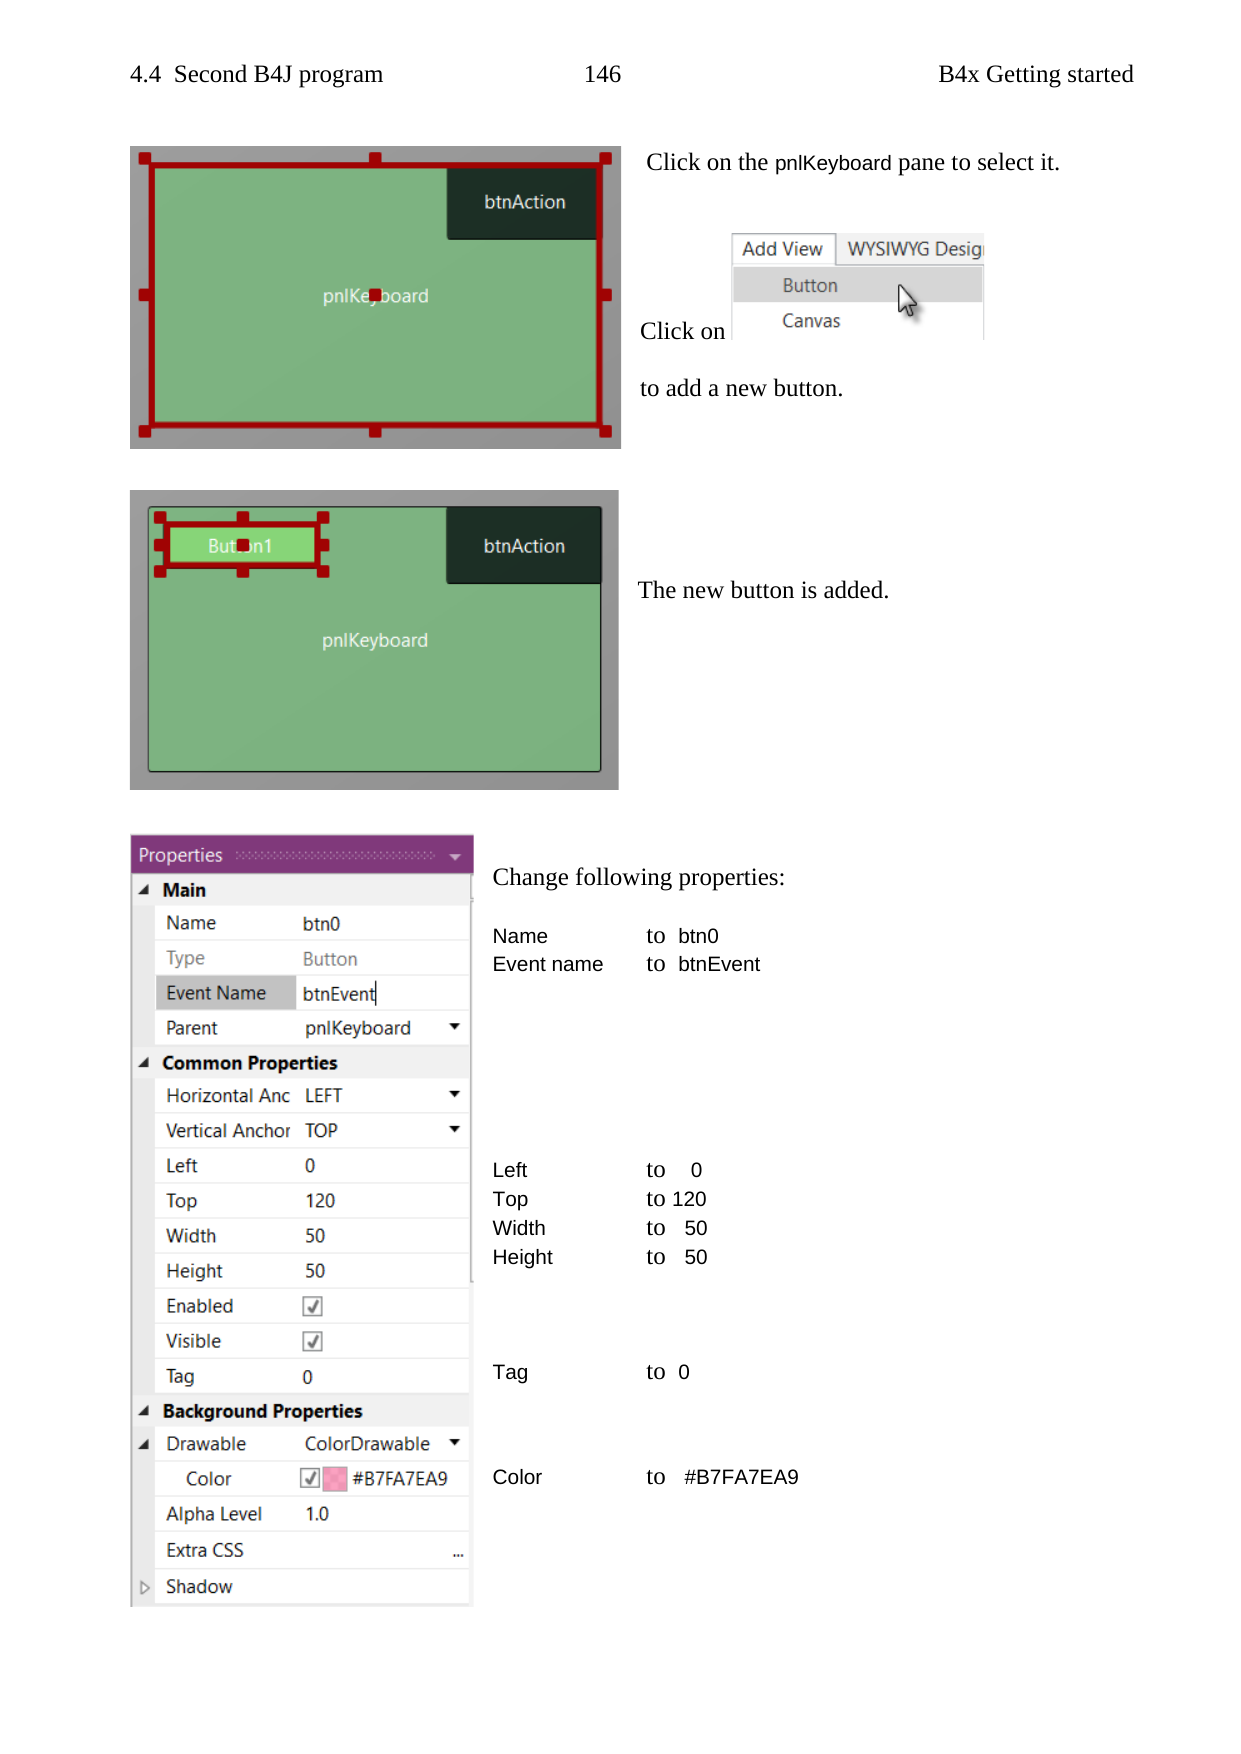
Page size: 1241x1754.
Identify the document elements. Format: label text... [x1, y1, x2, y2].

picture [130, 833, 474, 1607]
text The new button is added. [619, 575, 1134, 603]
picture [130, 146, 622, 449]
text Height to 50 [474, 1241, 1134, 1269]
text Change following properties: [474, 862, 1134, 891]
text Left to 0 [474, 1154, 1134, 1183]
text Name to btn0 [474, 920, 1134, 948]
text to add a new button. [622, 373, 1134, 402]
text Tag to 0 [474, 1356, 1134, 1384]
text Width to 50 [474, 1212, 1134, 1241]
text Click on the pnlKeyboard pane to select it. [622, 147, 1134, 176]
text Event name to btnEvent [474, 948, 1134, 977]
picture [129, 490, 619, 790]
text Top to 120 [474, 1183, 1134, 1212]
picture [731, 233, 985, 340]
text Color to #B7FA7EA9 [474, 1461, 1134, 1490]
